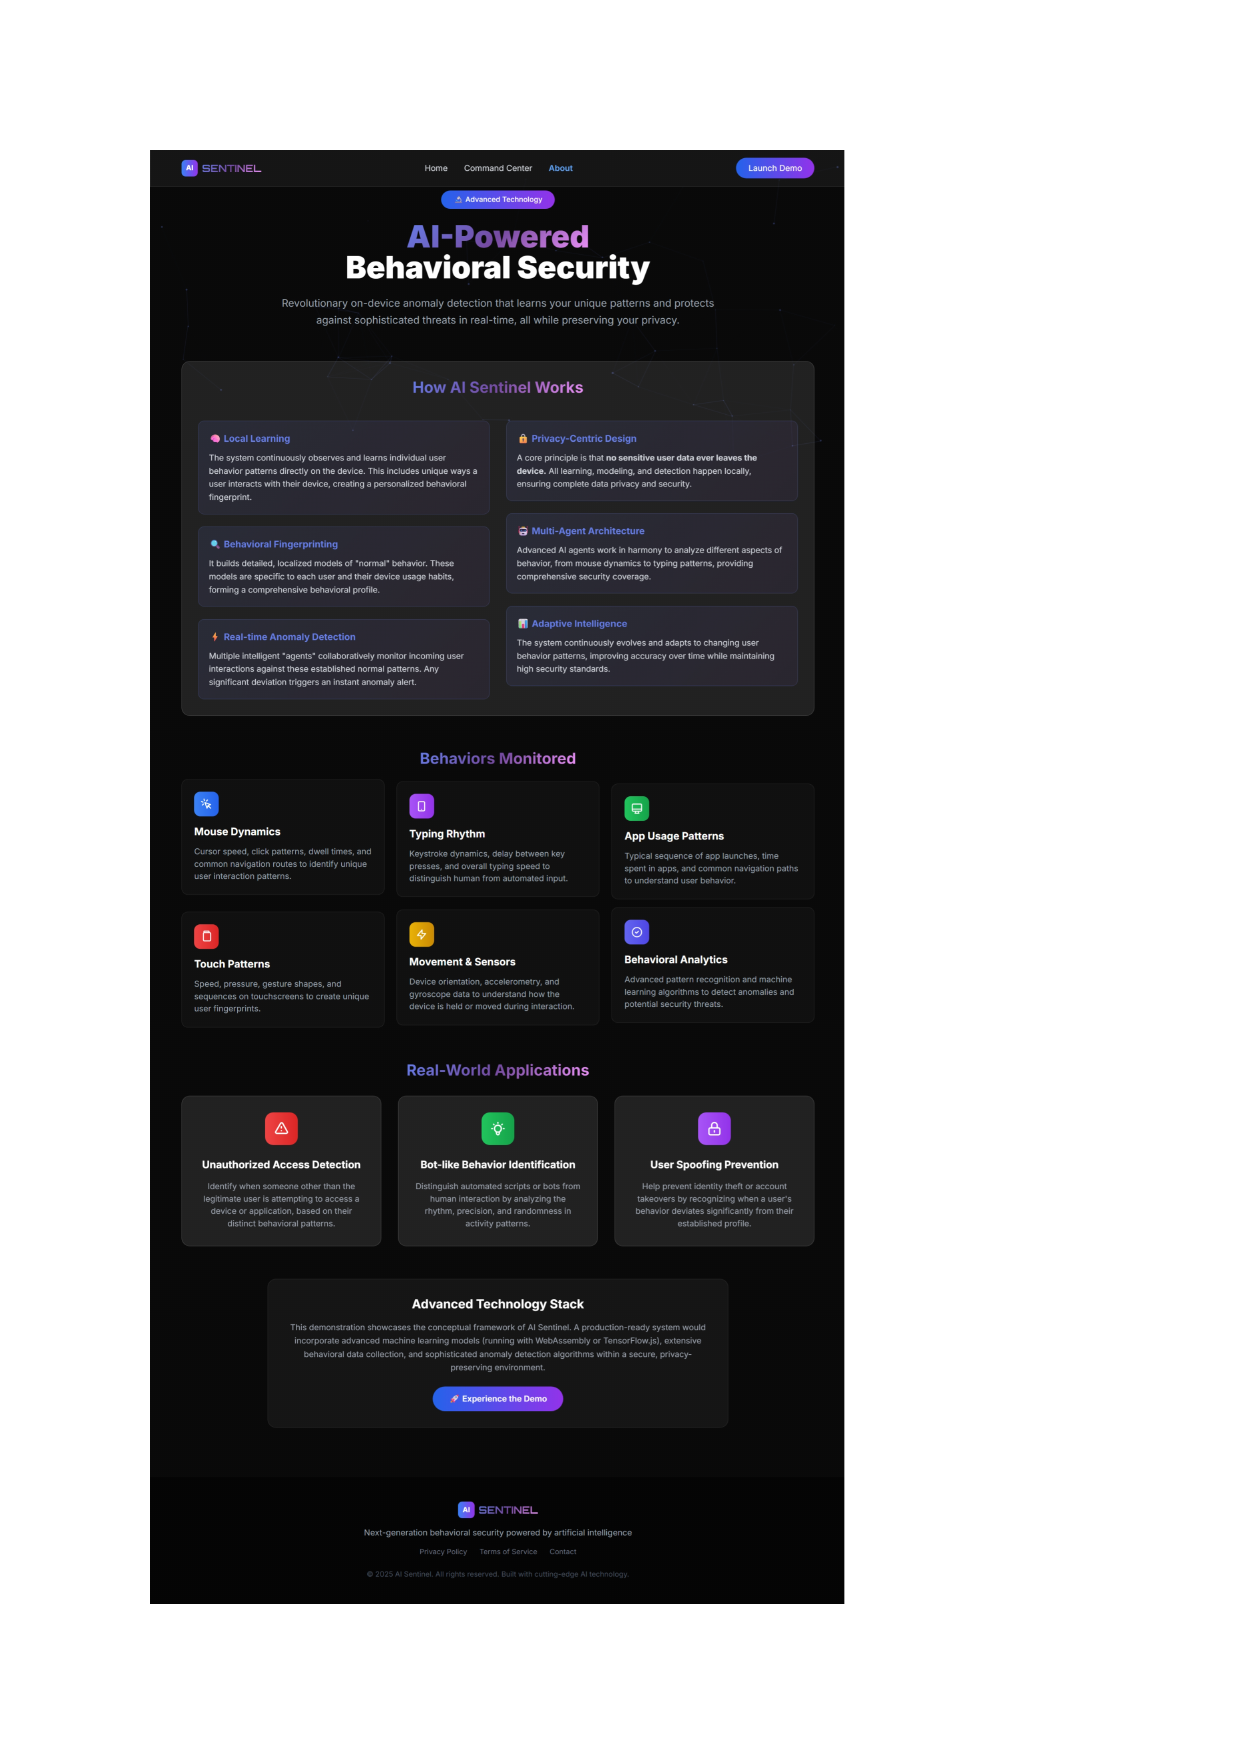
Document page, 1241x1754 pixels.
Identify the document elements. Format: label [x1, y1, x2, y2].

picture [150, 150, 845, 1604]
